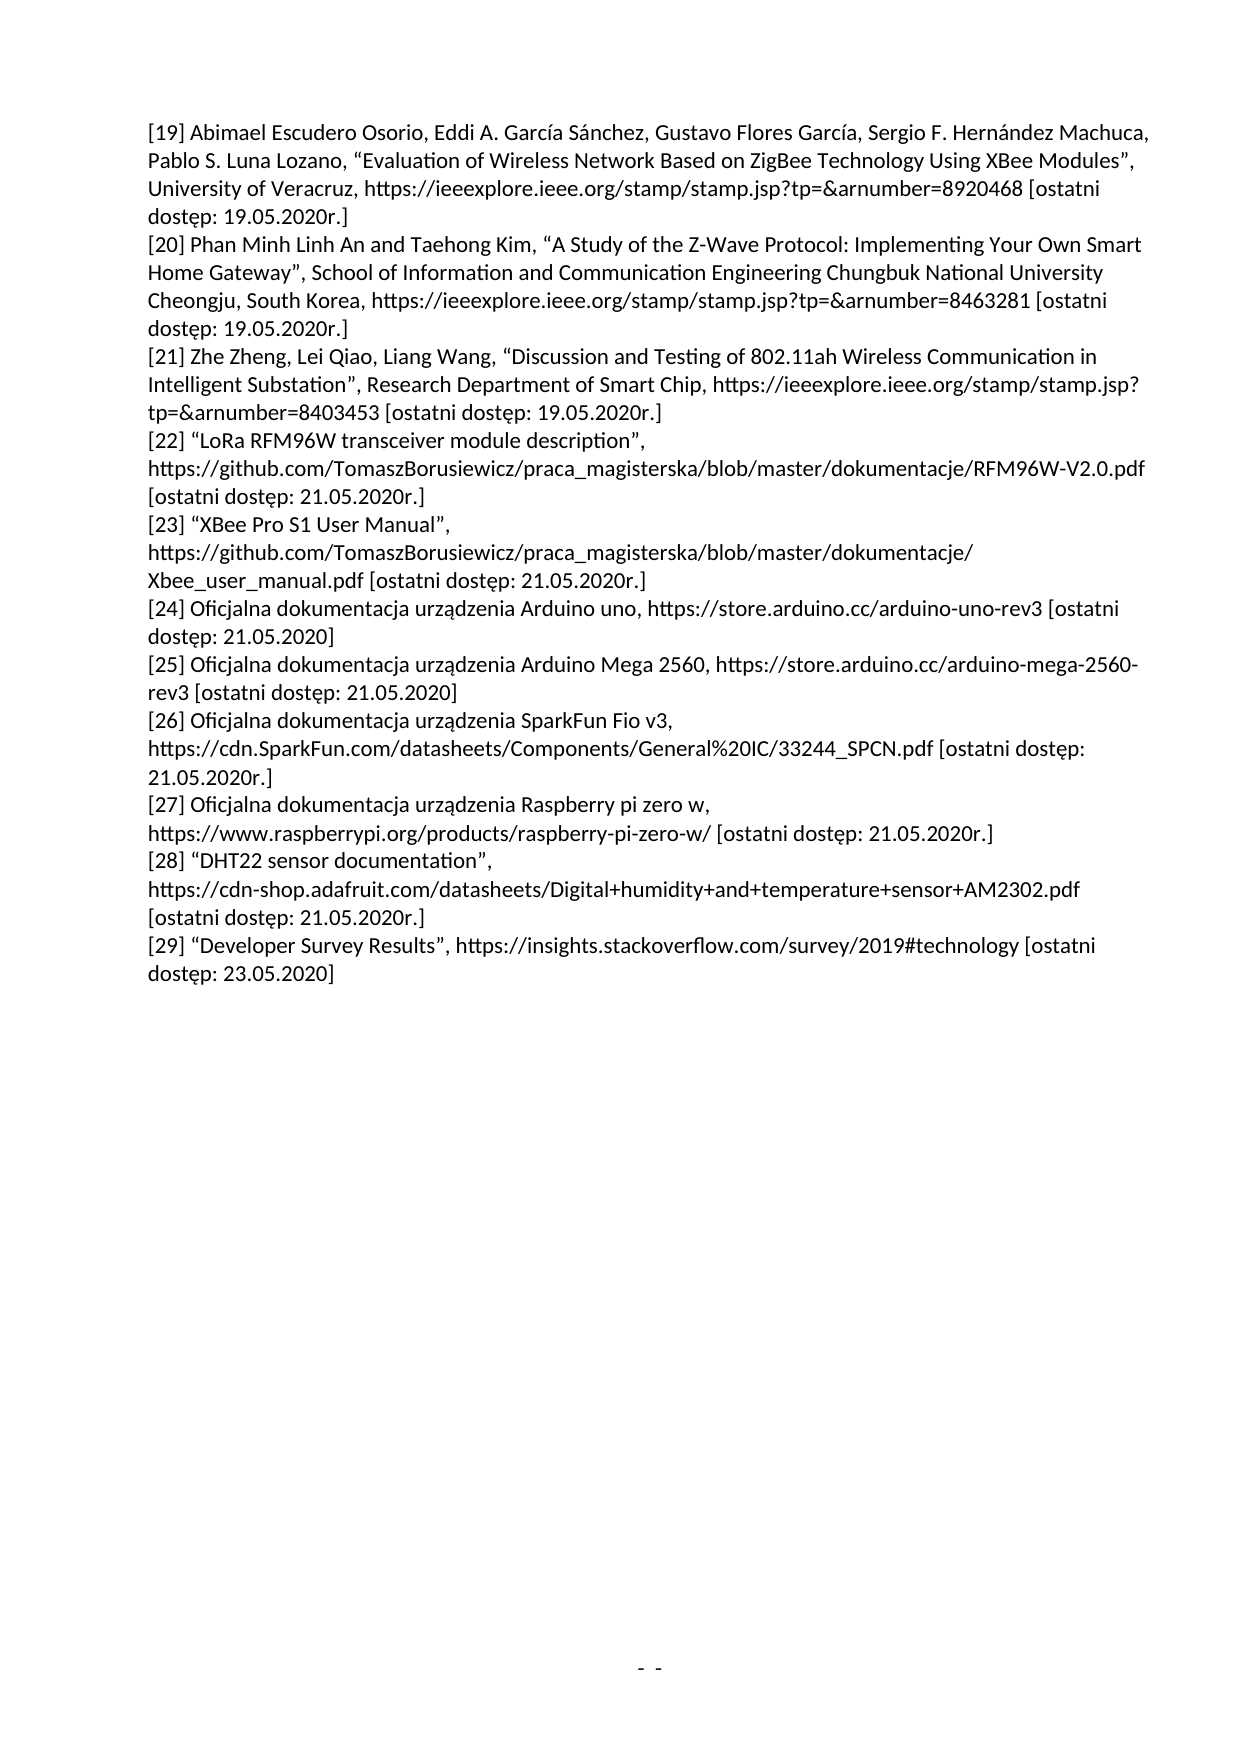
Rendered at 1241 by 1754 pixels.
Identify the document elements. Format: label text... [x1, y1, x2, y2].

text [19] Abimael Escudero Osorio, Eddi A. García Sánchez, Gustavo Flores García, Sergio F. Hernández Machuca, Pablo S. Luna Lozano, “Evaluation of Wireless Network Based on ZigBee Technology Using XBee Modules”, University of Veracruz, https://ieeexplore.ieee.org/stamp/stamp.jsp?tp=&arnumber=8920468 [ostatni dostęp: 19.05.2020r.] [148, 118, 1152, 230]
text [28] “DHT22 sensor documentation”, https://cdn-shop.adafruit.com/datasheets/Digital+humidity+and+temperature+sensor+AM2302.pdf [ostatni dostęp: 21.05.2020r.] [148, 847, 1152, 931]
text [27] Oficjalna dokumentacja urządzenia Raspberry pi zero w, https://www.raspberrypi.org/products/raspberry-pi-zero-w/ [ostatni dostęp: 21.05.2020r.] [148, 791, 1152, 847]
text [25] Oficjalna dokumentacja urządzenia Arduino Mega 2560, https://store.arduino.cc/arduino-mega-2560-rev3 [ostatni dostęp: 21.05.2020] [148, 651, 1152, 707]
text [20] Phan Minh Linh An and Taehong Kim, “A Study of the Z-Wave Protocol: Implementing Your Own Smart Home Gateway”, School of Information and Communication Engineering Chungbuk National University Cheongju, South Korea, https://ieeexplore.ieee.org/stamp/stamp.jsp?tp=&arnumber=8463281 [ostatni dostęp: 19.05.2020r.] [148, 230, 1152, 342]
text [29] “Developer Survey Results”, https://insights.stackoverflow.com/survey/2019#technology [ostatni dostęp: 23.05.2020] [148, 931, 1152, 987]
text [23] “XBee Pro S1 User Manual”, https://github.com/TomaszBorusiewicz/praca_magisterska/blob/master/dokumentacje/Xbee_user_manual.pdf [ostatni dostęp: 21.05.2020r.] [148, 510, 1152, 594]
text [22] “LoRa RFM96W transceiver module description”, https://github.com/TomaszBorusiewicz/praca_magisterska/blob/master/dokumentacje/RFM96W-V2.0.pdf [ostatni dostęp: 21.05.2020r.] [148, 426, 1152, 510]
text [21] Zhe Zheng, Lei Qiao, Liang Wang, “Discussion and Testing of 802.11ah Wireless Communication in Intelligent Substation”, Research Department of Smart Chip, https://ieeexplore.ieee.org/stamp/stamp.jsp?tp=&arnumber=8403453 [ostatni dostęp: 19.05.2020r.] [148, 342, 1152, 426]
text [24] Oficjalna dokumentacja urządzenia Arduino uno, https://store.arduino.cc/arduino-uno-rev3 [ostatni dostęp: 21.05.2020] [148, 594, 1152, 651]
text [26] Oficjalna dokumentacja urządzenia SparkFun Fio v3, https://cdn.SparkFun.com/datasheets/Components/General%20IC/33244_SPCN.pdf [ostatni dostęp: 21.05.2020r.] [148, 707, 1152, 791]
